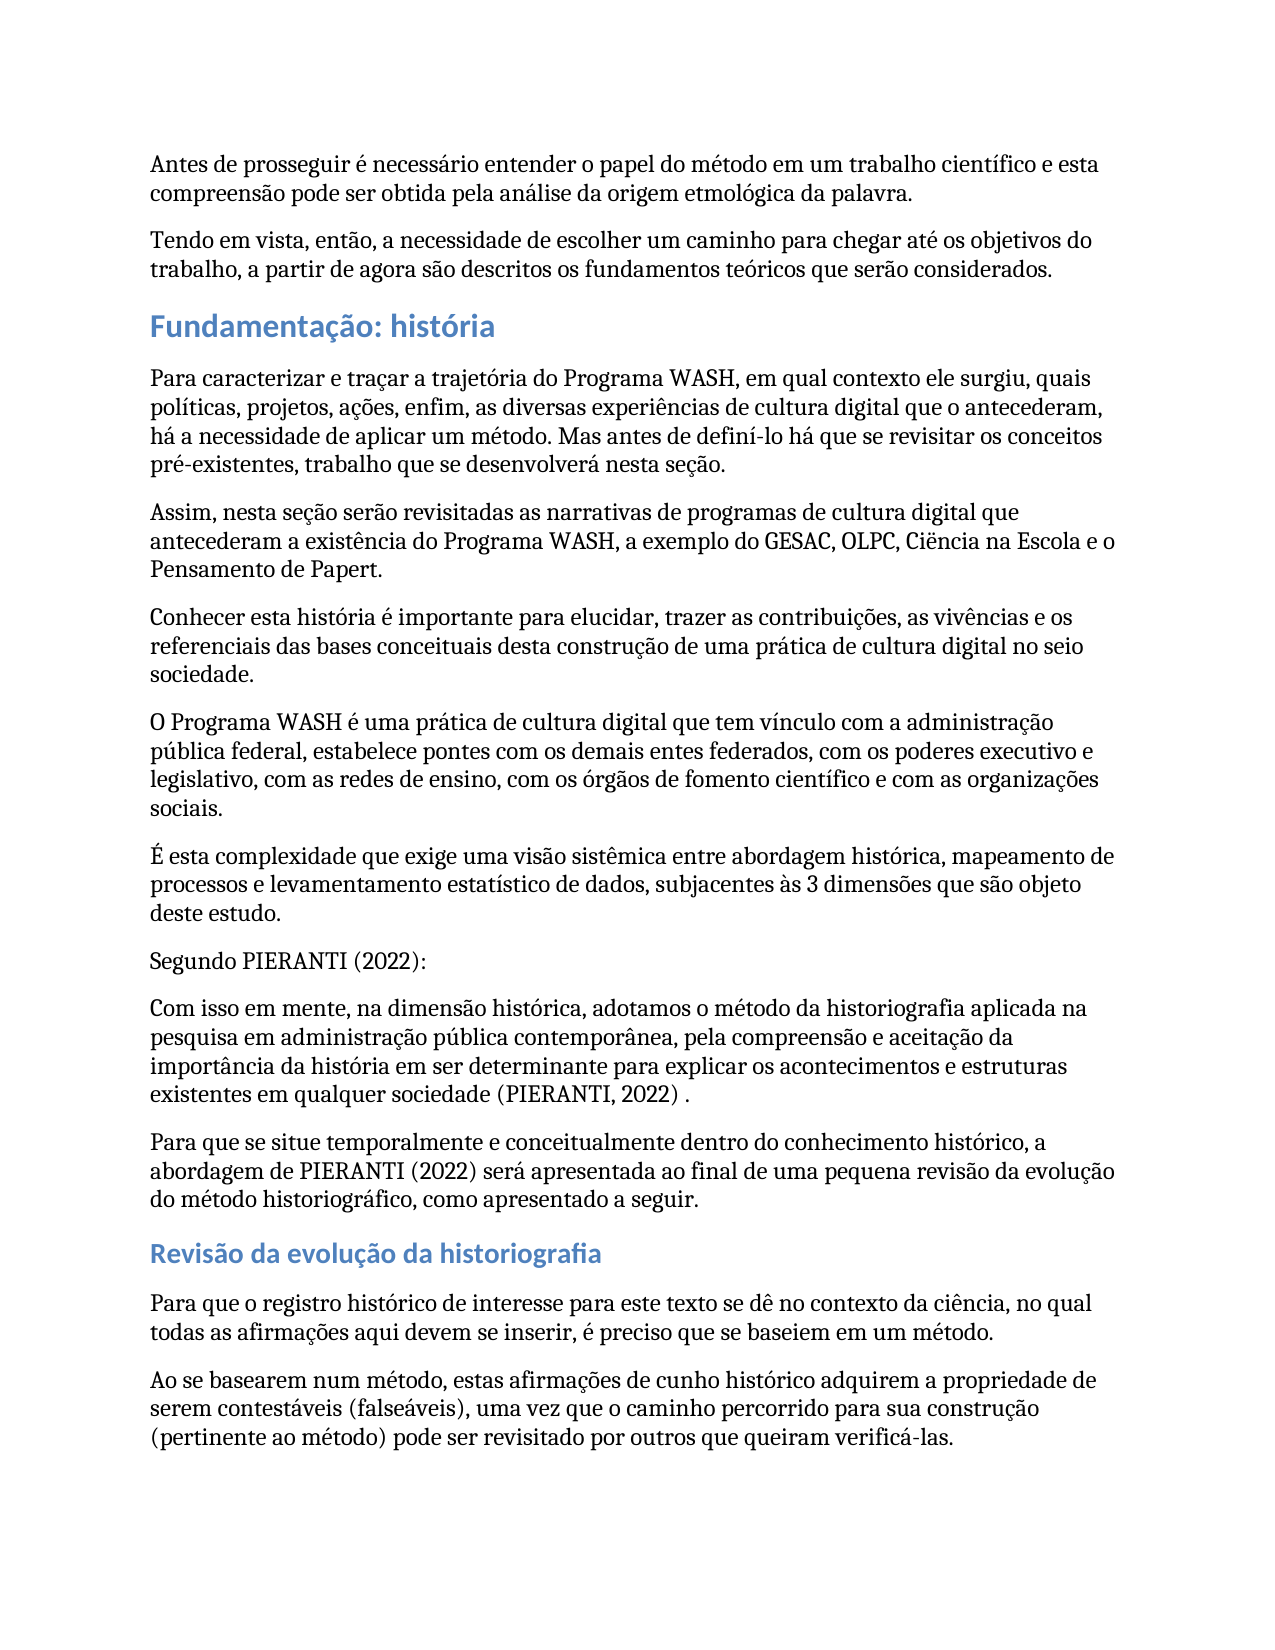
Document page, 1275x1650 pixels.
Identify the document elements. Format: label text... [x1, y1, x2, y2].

subtitle Fundamentação: história [150, 304, 1125, 345]
text Com isso em mente, na dimensão histórica, adotamos o método da historiografia aplicada na pesquisa em administração pública contemporânea, pela compreensão e aceitação da importância da história em ser determinante para explicar os acontecimentos e estruturas existentes em qualquer sociedade (PIERANTI, 2022) . [150, 994, 1125, 1109]
text É esta complexidade que exige uma visão sistêmica entre abordagem histórica, mapeamento de processos e levamentamento estatı́stico de dados, subjacentes às 3 dimensões que são objeto deste estudo. [150, 842, 1125, 928]
text Segundo PIERANTI (2022): [150, 947, 1125, 975]
text Para caracterizar e traçar a trajetória do Programa WASH, em qual contexto ele surgiu, quais polı́ticas, projetos, ações, enfim, as diversas experiências de cultura digital que o antecederam, há a necessidade de aplicar um método. Mas antes de definı́-lo há que se revisitar os conceitos pré-existentes, trabalho que se desenvolverá nesta seção. [150, 364, 1125, 479]
subtitle Revisão da evolução da historiografia [150, 1235, 1125, 1271]
text O Programa WASH é uma prática de cultura digital que tem vı́nculo com a administração pública federal, estabelece pontes com os demais entes federados, com os poderes executivo e legislativo, com as redes de ensino, com os órgãos de fomento cientı́fico e com as organizações sociais. [150, 708, 1125, 823]
text Para que o registro histórico de interesse para este texto se dê no contexto da ciência, no qual todas as afirmações aqui devem se inserir, é preciso que se baseiem em um método. [150, 1289, 1125, 1347]
text Ao se basearem num método, estas afirmações de cunho histórico adquirem a propriedade de serem contestáveis (falseáveis), uma vez que o caminho percorrido para sua construção (pertinente ao método) pode ser revisitado por outros que queiram verificá-las. [150, 1366, 1125, 1452]
text Assim, nesta seção serão revisitadas as narrativas de programas de cultura digital que antecederam a existência do Programa WASH, a exemplo do GESAC, OLPC, Ciëncia na Escola e o Pensamento de Papert. [150, 498, 1125, 584]
text Antes de prosseguir é necessário entender o papel do método em um trabalho cientı́fico e esta compreensão pode ser obtida pela análise da origem etmológica da palavra. [150, 150, 1125, 207]
text Para que se situe temporalmente e conceitualmente dentro do conhecimento histórico, a abordagem de PIERANTI (2022) será apresentada ao final de uma pequena revisão da evolução do método historiográfico, como apresentado a seguir. [150, 1128, 1125, 1214]
text Tendo em vista, então, a necessidade de escolher um caminho para chegar até os objetivos do trabalho, a partir de agora são descritos os fundamentos teóricos que serão considerados. [150, 226, 1125, 284]
text Conhecer esta história é importante para elucidar, trazer as contribuições, as vivências e os referenciais das bases conceituais desta construção de uma prática de cultura digital no seio sociedade. [150, 603, 1125, 689]
